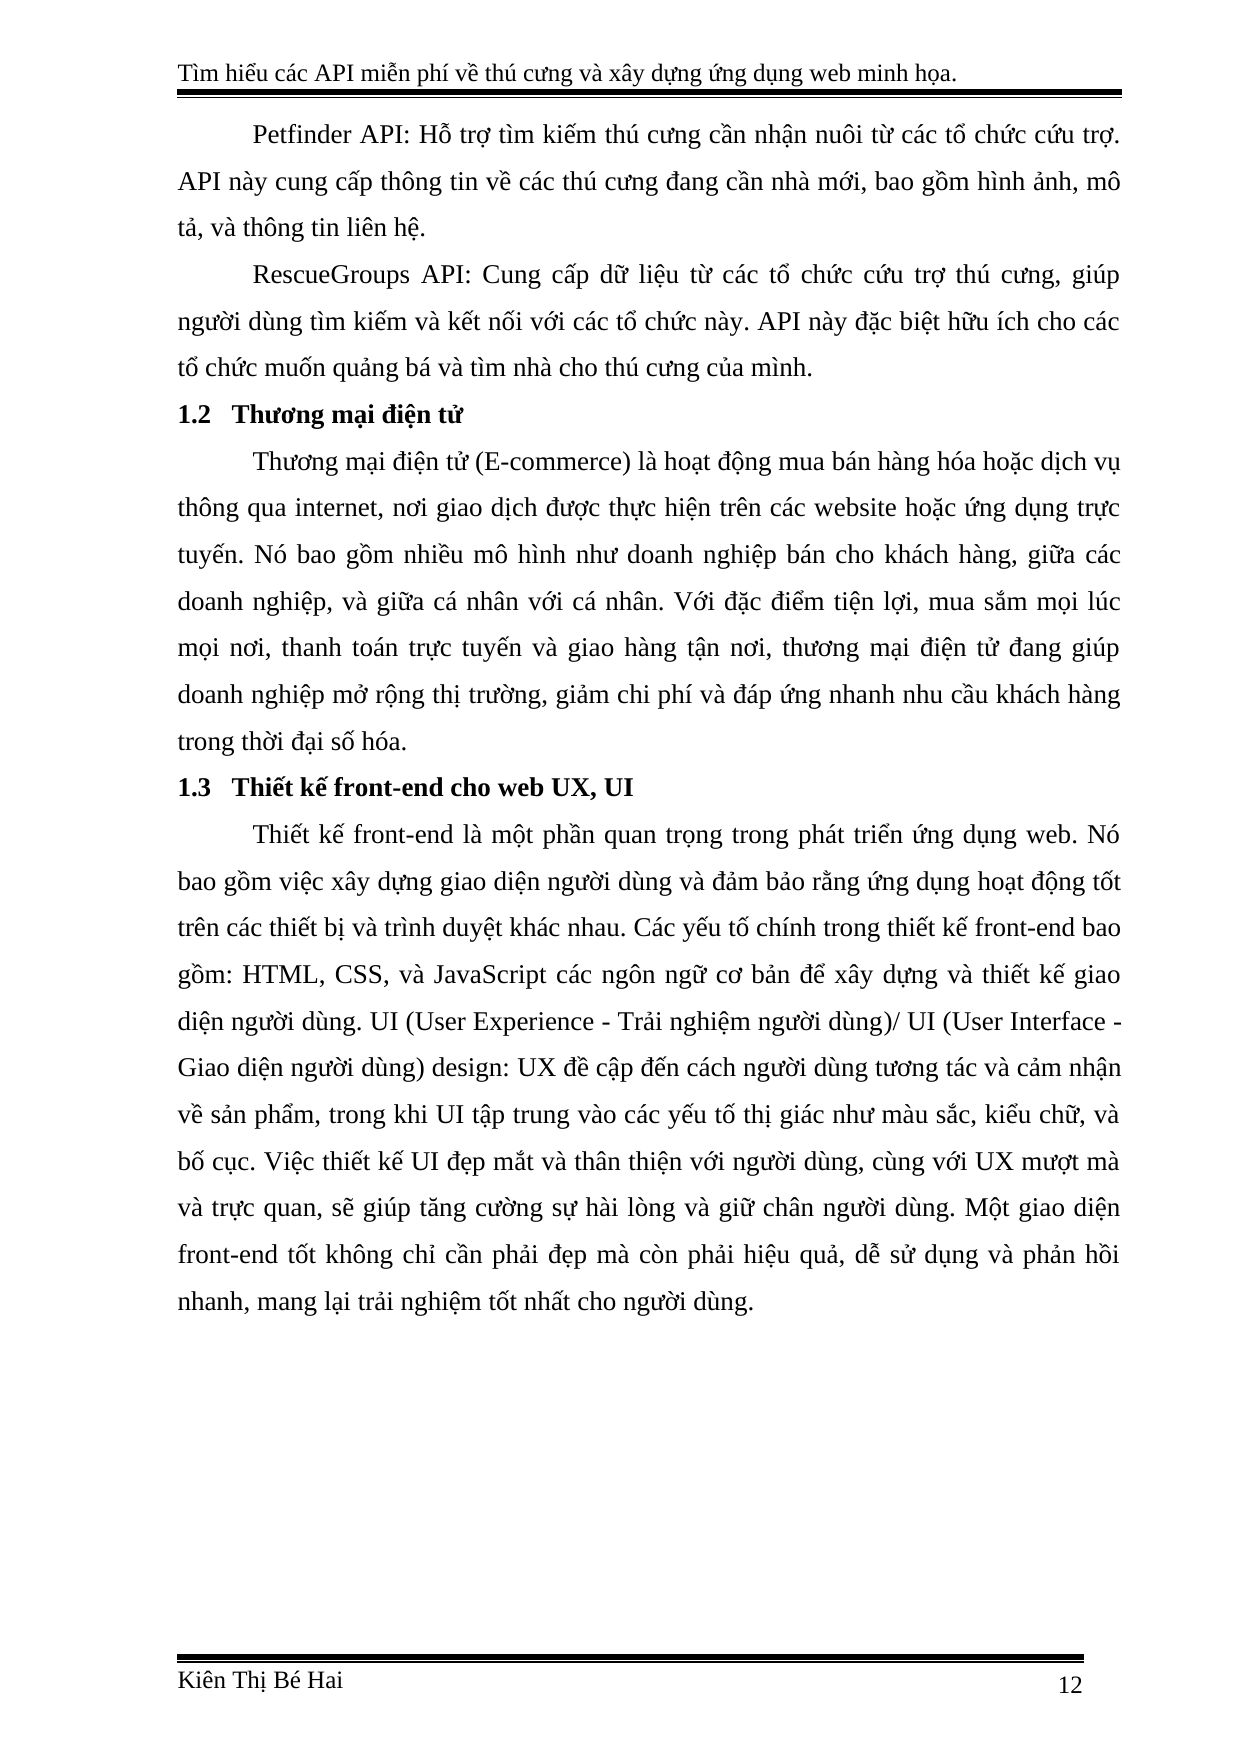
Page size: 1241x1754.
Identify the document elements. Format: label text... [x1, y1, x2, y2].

text RescueGroups API: Cung cấp dữ liệu từ các tổ chức cứu trợ thú cưng, giúp người dùng tìm kiếm và kết nối với các tổ chức này. API này đặc biệt hữu ích cho các tổ chức muốn quảng bá và tìm nhà cho thú cưng của mình. [177, 258, 1122, 383]
text Petfinder API: Hỗ trợ tìm kiếm thú cưng cần nhận nuôi từ các tổ chức cứu trợ. API này cung cấp thông tin về các thú cưng đang cần nhà mới, bao gồm hình ảnh, mô tả, và thông tin liên hệ. [177, 118, 1122, 243]
text Thương mại điện tử (E-commerce) là hoạt động mua bán hàng hóa hoặc dịch vụ thông qua internet, nơi giao dịch được thực hiện trên các website hoặc ứng dụng trực tuyến. Nó bao gồm nhiều mô hình như doanh nghiệp bán cho khách hàng, giữa các doanh nghiệp, và giữa cá nhân với cá nhân. Với đặc điểm tiện lợi, mua sắm mọi lúc mọi nơi, thanh toán trực tuyến và giao hàng tận nơi, thương mại điện tử đang giúp doanh nghiệp mở rộng thị trường, giảm chi phí và đáp ứng nhanh nhu cầu khách hàng trong thời đại số hóa. [177, 445, 1122, 756]
text 1.3 Thiết kế front-end cho web UX, UI [177, 771, 1122, 803]
text Thiết kế front-end là một phần quan trọng trong phát triển ứng dụng web. Nó bao gồm việc xây dựng giao diện người dùng và đảm bảo rằng ứng dụng hoạt động tốt trên các thiết bị và trình duyệt khác nhau. Các yếu tố chính trong thiết kế front-end bao gồm: HTML, CSS, và JavaScript các ngôn ngữ cơ bản để xây dựng và thiết kế giao diện người dùng. UI (User Experience - Trải nghiệm người dùng)/ UI (User Interface - Giao diện người dùng) design: UX đề cập đến cách người dùng tương tác và cảm nhận về sản phẩm, trong khi UI tập trung vào các yếu tố thị giác như màu sắc, kiểu chữ, và bố cục. Việc thiết kế UI đẹp mắt và thân thiện với người dùng, cùng với UX mượt mà và trực quan, sẽ giúp tăng cường sự hài lòng và giữ chân người dùng. Một giao diện front-end tốt không chỉ cần phải đẹp mà còn phải hiệu quả, dễ sử dụng và phản hồi nhanh, mang lại trải nghiệm tốt nhất cho người dùng. [177, 818, 1122, 1316]
text 1.2 Thương mại điện tử [177, 398, 1122, 429]
